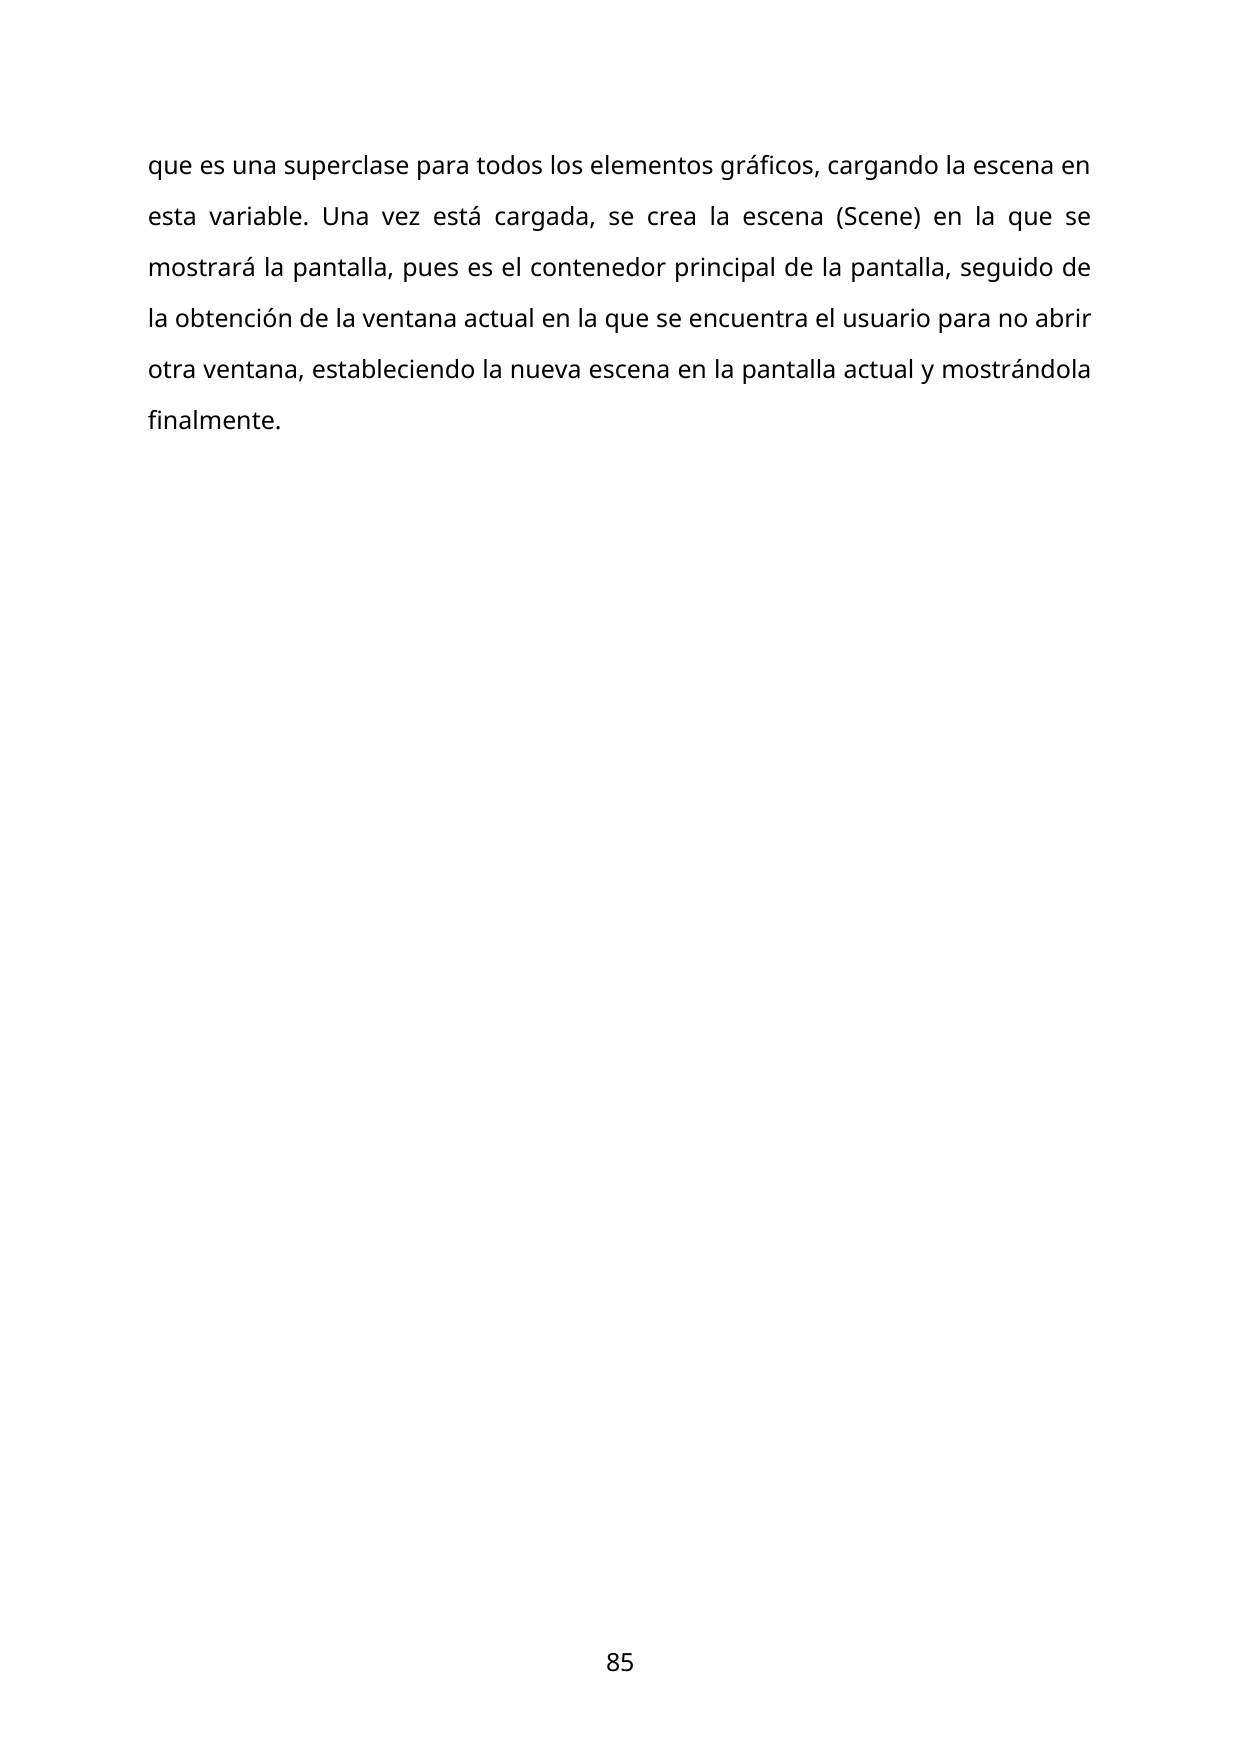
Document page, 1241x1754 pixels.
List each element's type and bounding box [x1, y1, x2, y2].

text [148, 148, 1092, 437]
